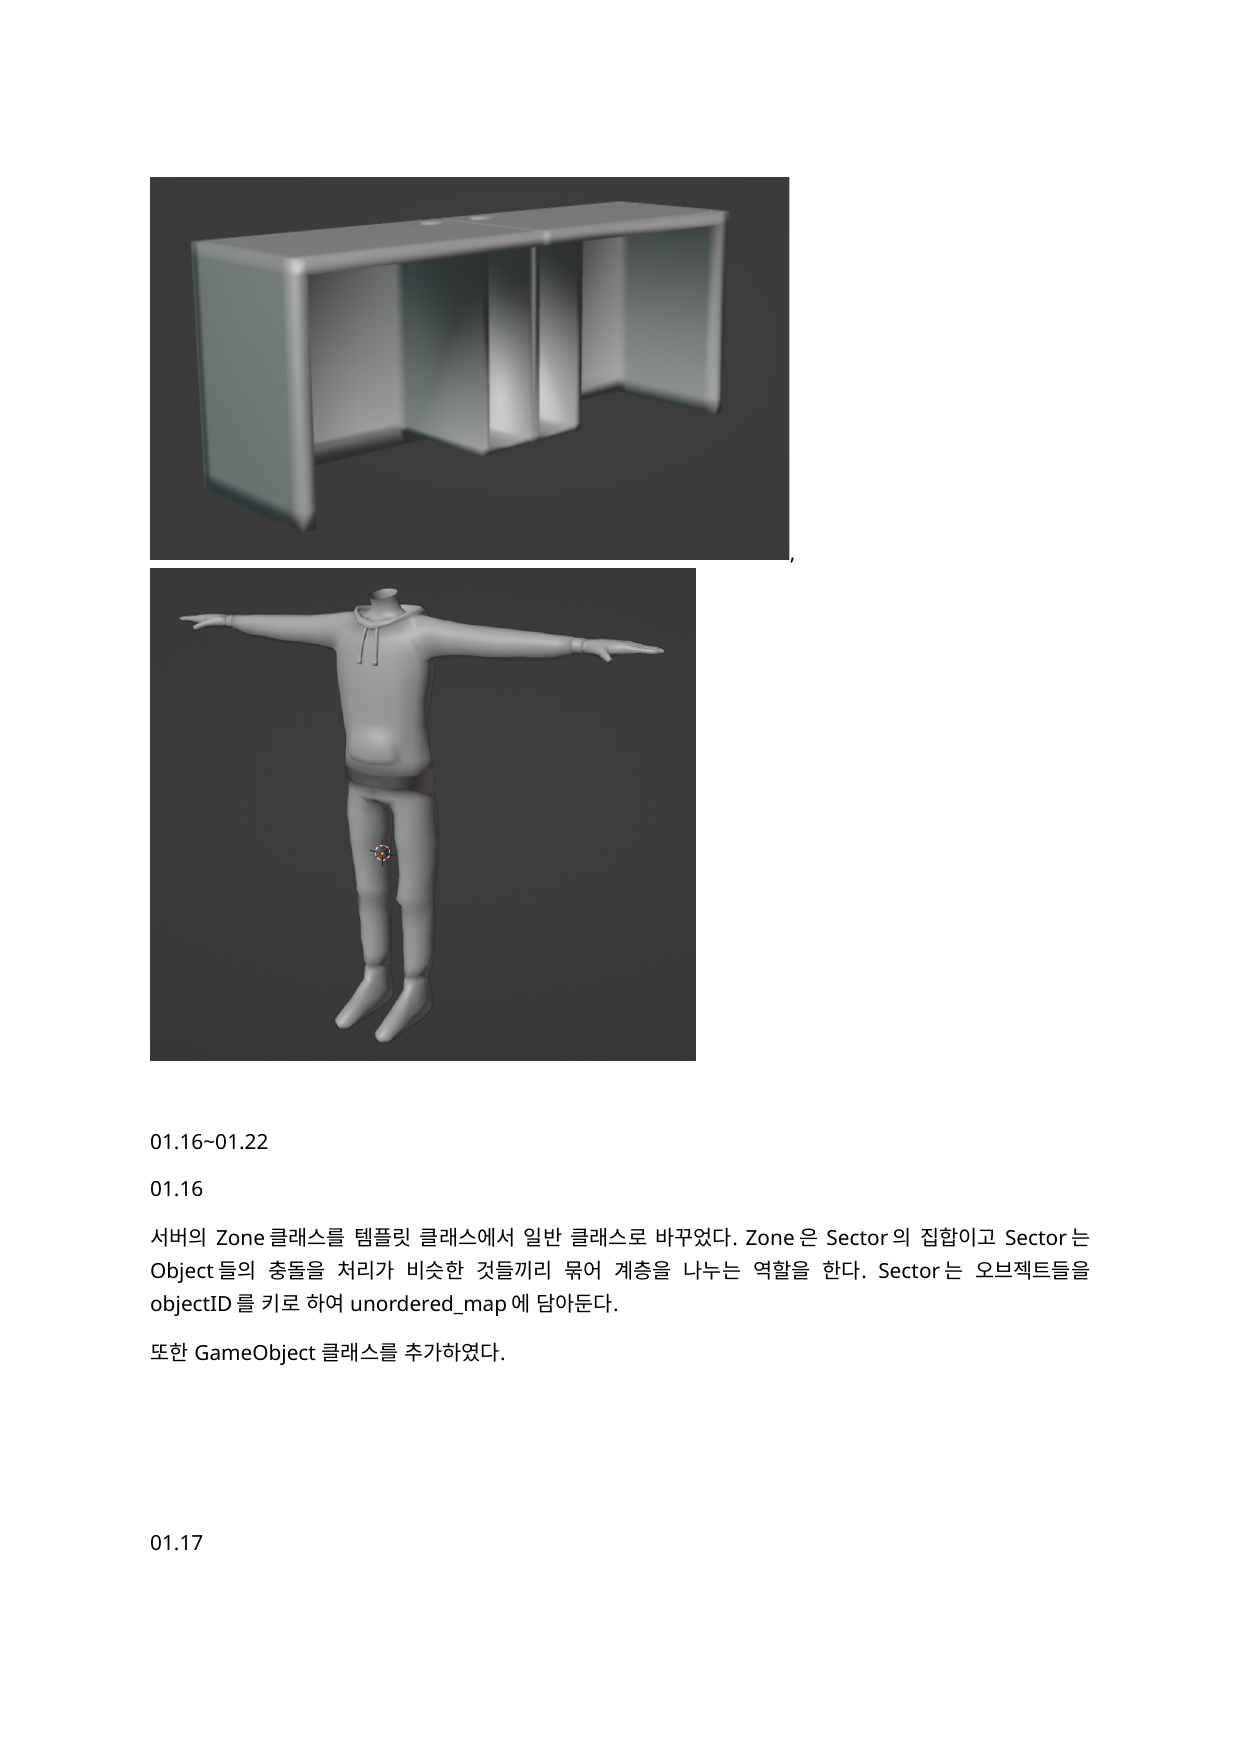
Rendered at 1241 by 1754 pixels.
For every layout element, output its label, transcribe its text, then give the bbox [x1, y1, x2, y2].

text 01.17 [150, 1528, 1090, 1556]
text 서버의 Zone클래스를 템플릿 클래스에서 일반 클래스로 바꾸었다. Zone은 Sector의 집합이고 Sector는 Object들의 충돌을 처리가 비슷한 것들끼리 묶어 계층을 나누는 역할을 한다. Sector는 오브젝트들을 objectID를 키로 하여 unordered_map에 담아둔다. [150, 1222, 1090, 1317]
picture [150, 177, 790, 560]
picture [150, 568, 696, 1061]
text 01.16 [150, 1174, 1090, 1203]
text 01.16~01.22 [150, 1127, 1090, 1155]
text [150, 177, 1090, 1061]
text 또한 GameObject 클래스를 추가하였다. [150, 1336, 1090, 1367]
